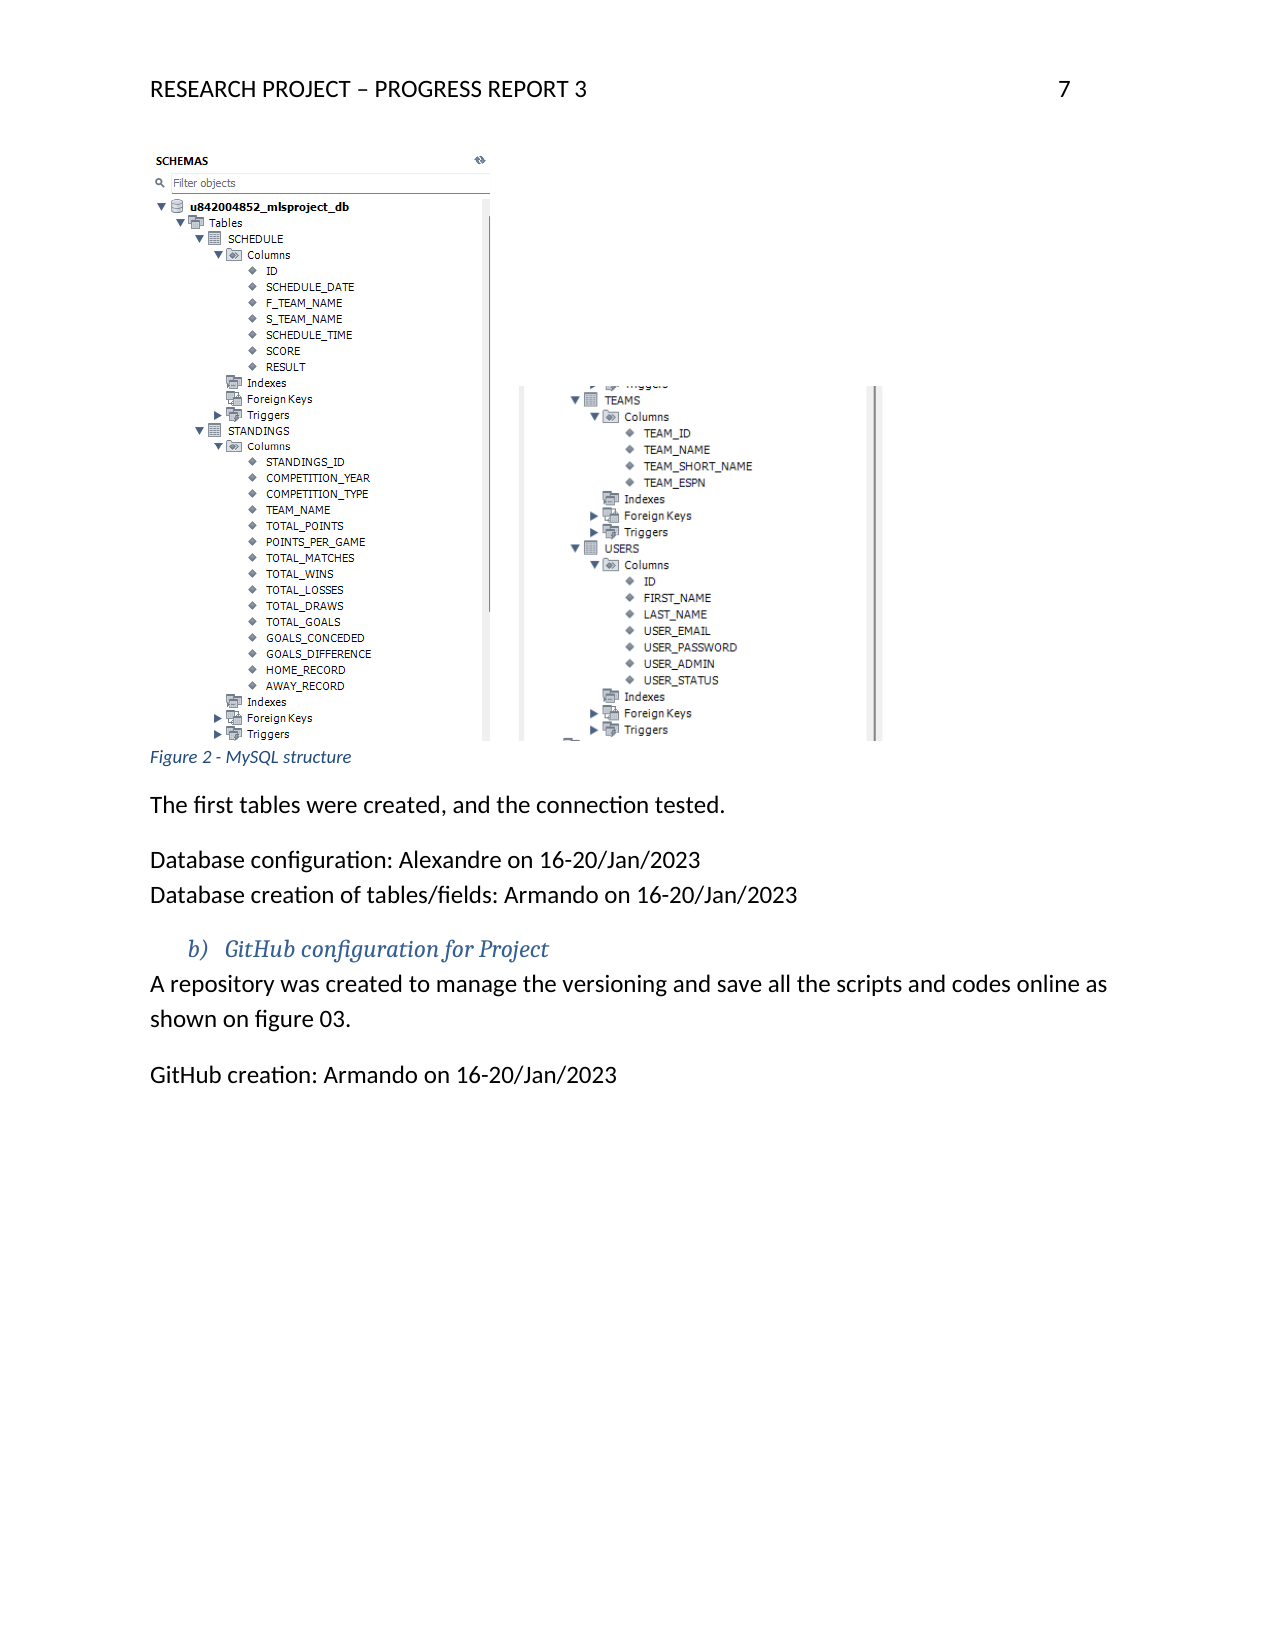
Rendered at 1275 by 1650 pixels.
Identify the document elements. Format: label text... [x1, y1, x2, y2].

picture [150, 150, 490, 741]
text Figure 2 - MySQL structure [150, 745, 1125, 768]
picture [518, 386, 883, 741]
text Database configuration: Alexandre on 16-20/Jan/2023 Database creation of tables/fields: Armando on 16-20/Jan/2023 [150, 844, 1125, 910]
text A repository was created to manage the versioning and save all the scripts and codes online as shown on figure 03. [150, 968, 1125, 1034]
text GitHub creation: Armando on 16-20/Jan/2023 [150, 1059, 1125, 1090]
text The first tables were created, and the connection tested. [150, 789, 1125, 819]
subtitle GitHub configuration for Project [187, 935, 1125, 964]
